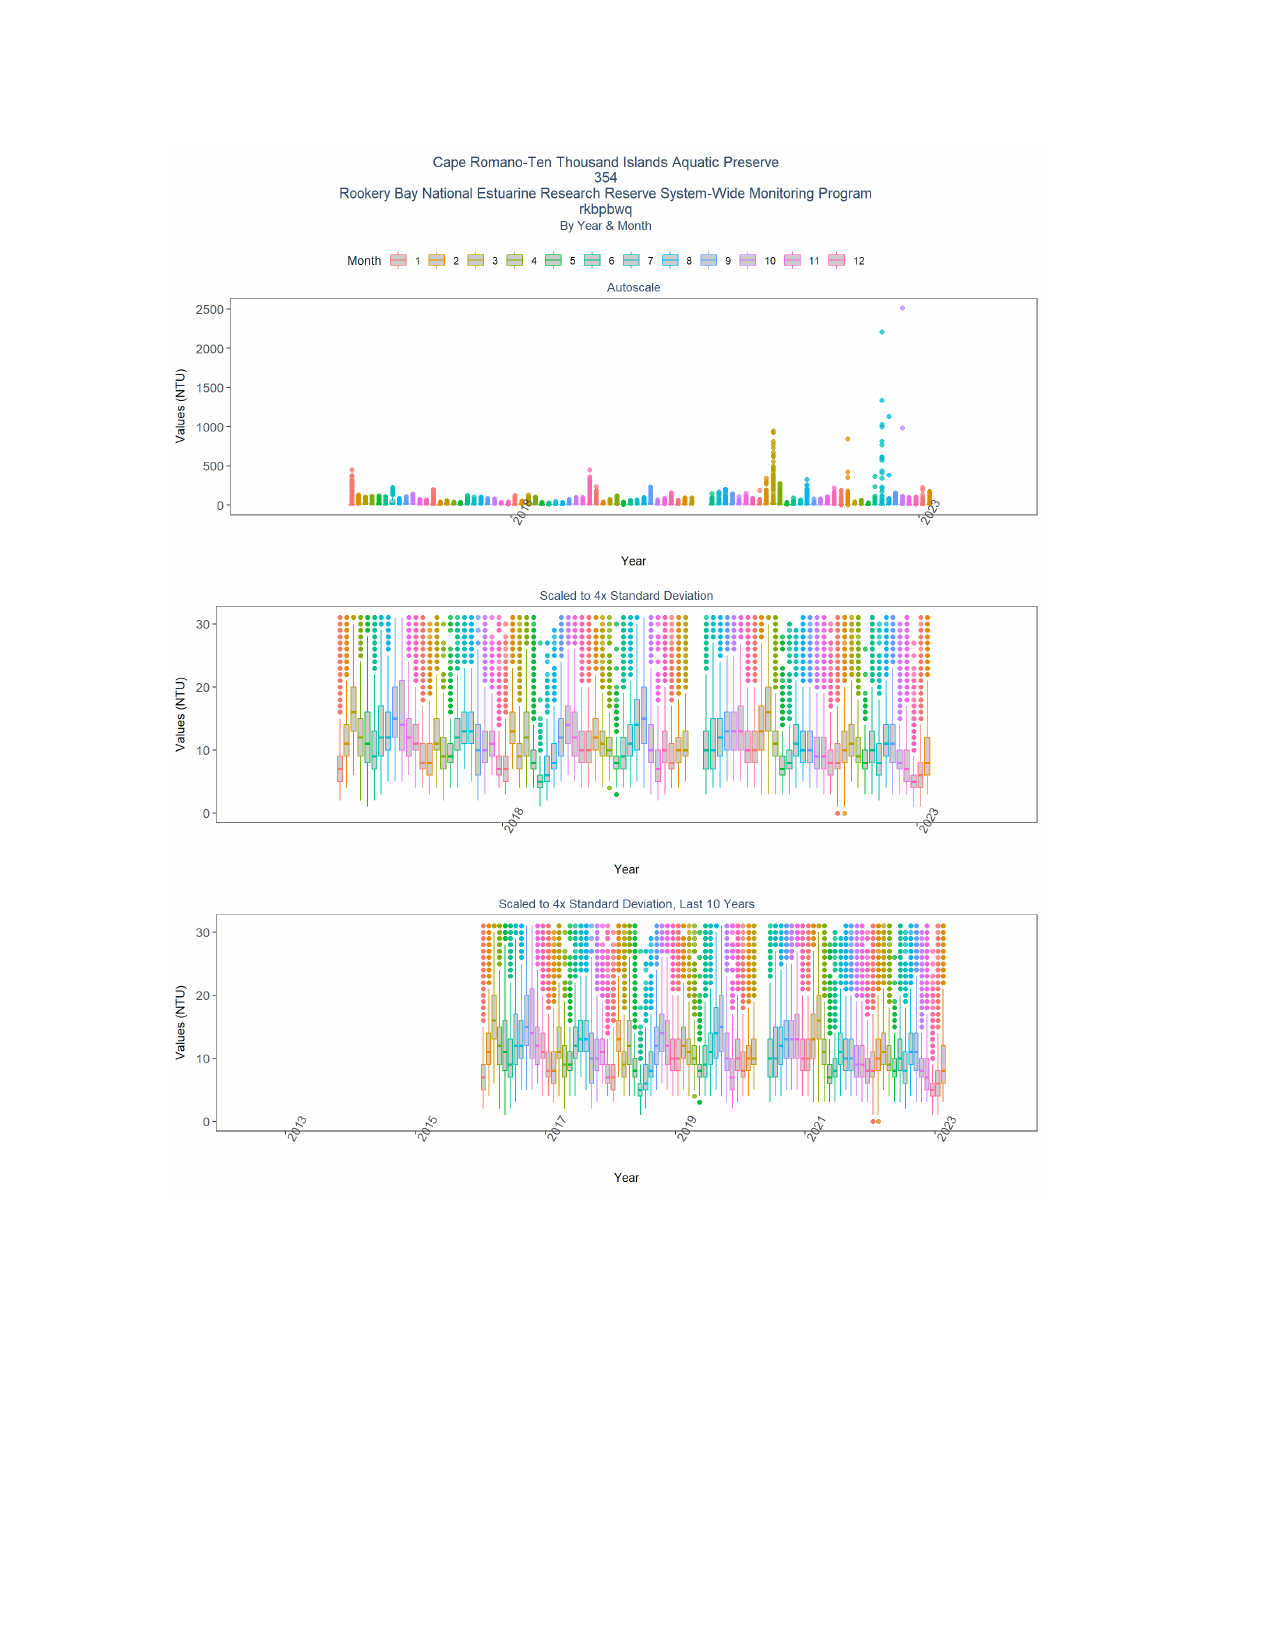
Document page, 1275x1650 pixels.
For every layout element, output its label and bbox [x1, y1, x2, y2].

picture [168, 150, 1044, 1200]
